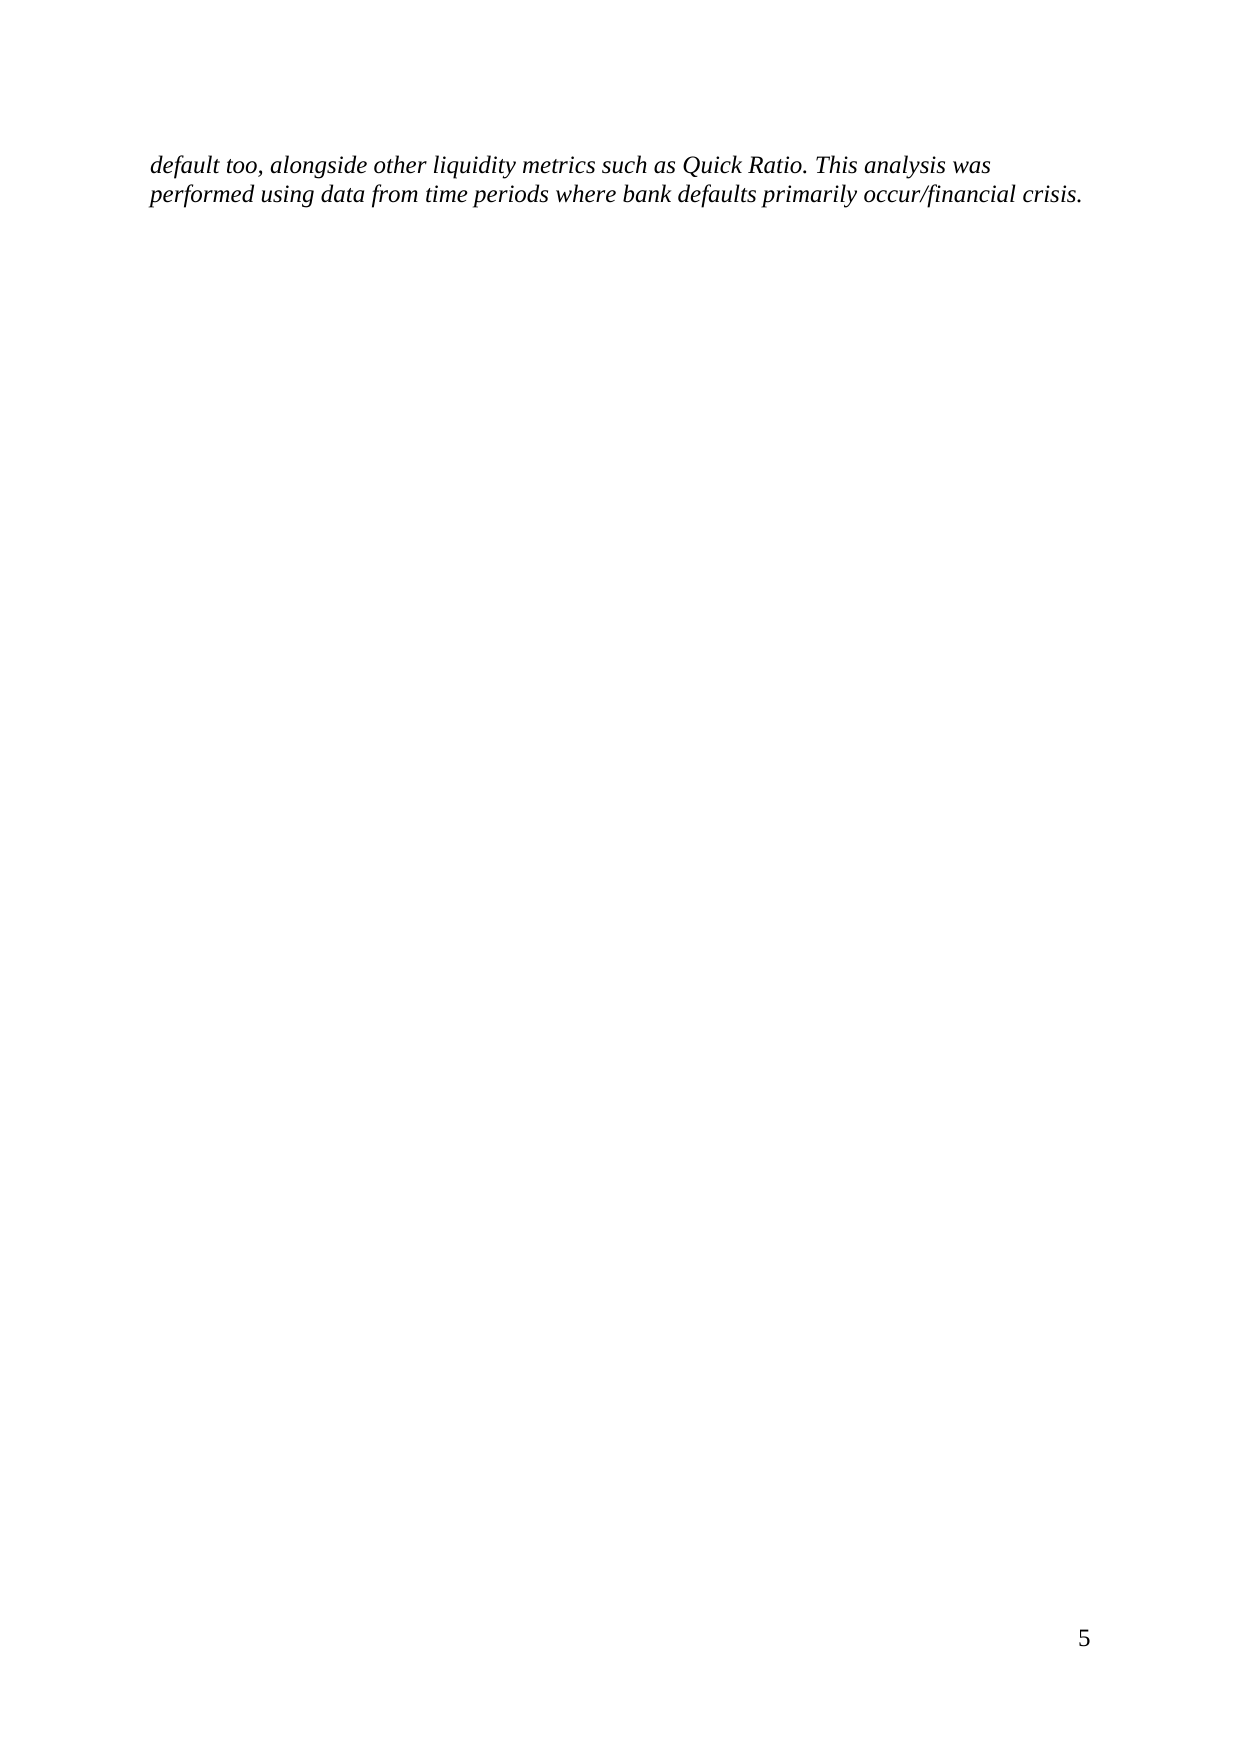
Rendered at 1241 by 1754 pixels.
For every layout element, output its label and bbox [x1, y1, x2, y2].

text [150, 150, 1090, 207]
